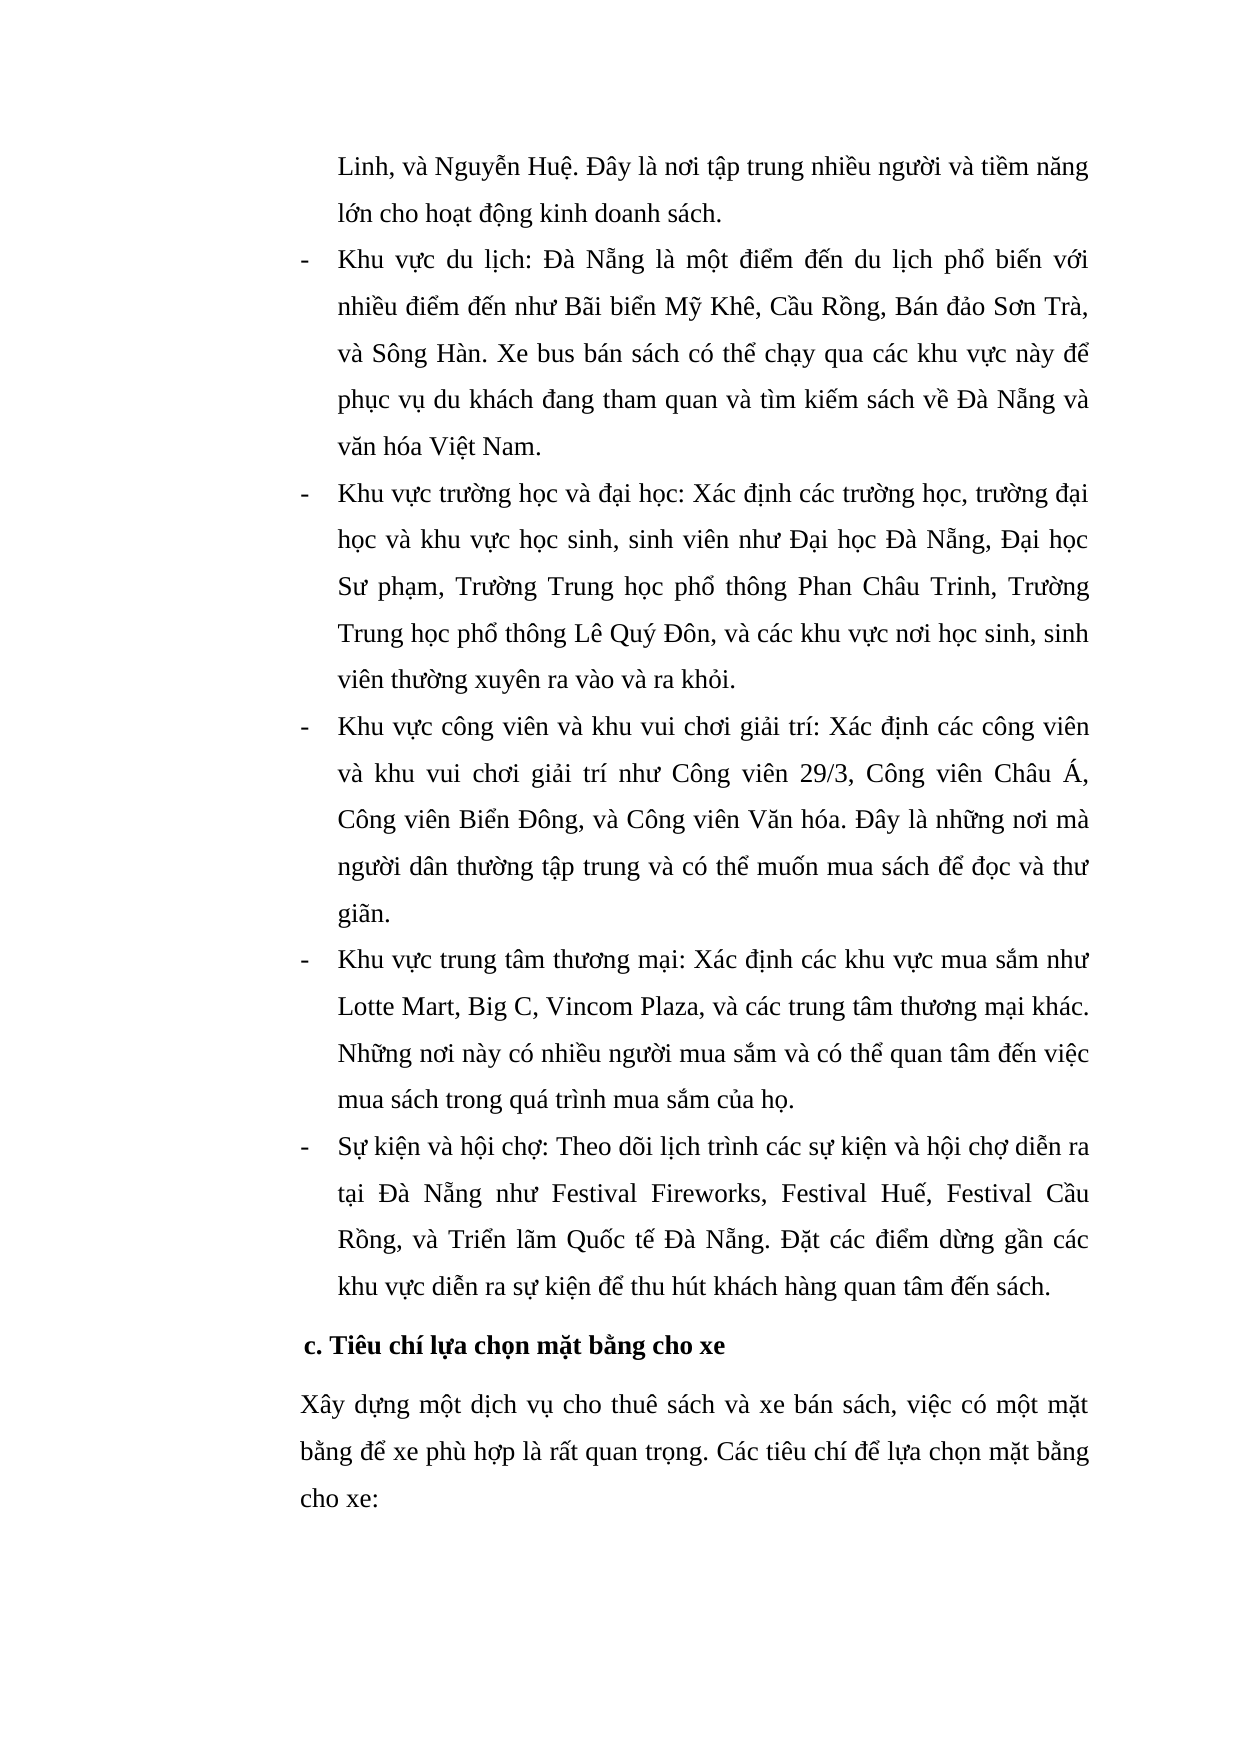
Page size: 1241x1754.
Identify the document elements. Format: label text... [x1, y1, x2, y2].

list Khu vực trung tâm thương mại: Xác định các khu vực mua sắm như Lotte Mart, Big C, Vincom Plaza, và các trung tâm thương mại khác. Những nơi này có nhiều người mua sắm và có thể quan tâm đến việc mua sách trong quá trình mua sắm của họ. [300, 943, 1090, 1114]
text c. Tiêu chí lựa chọn mặt bằng cho xe [150, 1329, 1090, 1360]
list Khu vực du lịch: Đà Nẵng là một điểm đến du lịch phổ biến với nhiều điểm đến như Bãi biển Mỹ Khê, Cầu Rồng, Bán đảo Sơn Trà, và Sông Hàn. Xe bus bán sách có thể chạy qua các khu vực này để phục vụ du khách đang tham quan và tìm kiếm sách về Đà Nẵng và văn hóa Việt Nam. [300, 243, 1090, 461]
text Xây dựng một dịch vụ cho thuê sách và xe bán sách, việc có một mặt bằng để xe phù hợp là rất quan trọng. Các tiêu chí để lựa chọn mặt bằng cho xe: [300, 1388, 1090, 1513]
list Khu vực trường học và đại học: Xác định các trường học, trường đại học và khu vực học sinh, sinh viên như Đại học Đà Nẵng, Đại học Sư phạm, Trường Trung học phổ thông Phan Châu Trinh, Trường Trung học phổ thông Lê Quý Đôn, và các khu vực nơi học sinh, sinh viên thường xuyên ra vào và ra khỏi. [300, 477, 1090, 694]
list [300, 150, 1090, 228]
list Sự kiện và hội chợ: Theo dõi lịch trình các sự kiện và hội chợ diễn ra tại Đà Nẵng như Festival Fireworks, Festival Huế, Festival Cầu Rồng, và Triển lãm Quốc tế Đà Nẵng. Đặt các điểm dừng gần các khu vực diễn ra sự kiện để thu hút khách hàng quan tâm đến sách. [300, 1130, 1090, 1301]
list Khu vực công viên và khu vui chơi giải trí: Xác định các công viên và khu vui chơi giải trí như Công viên 29/3, Công viên Châu Á, Công viên Biển Đông, và Công viên Văn hóa. Đây là những nơi mà người dân thường tập trung và có thể muốn mua sách để đọc và thư giãn. [300, 710, 1090, 928]
